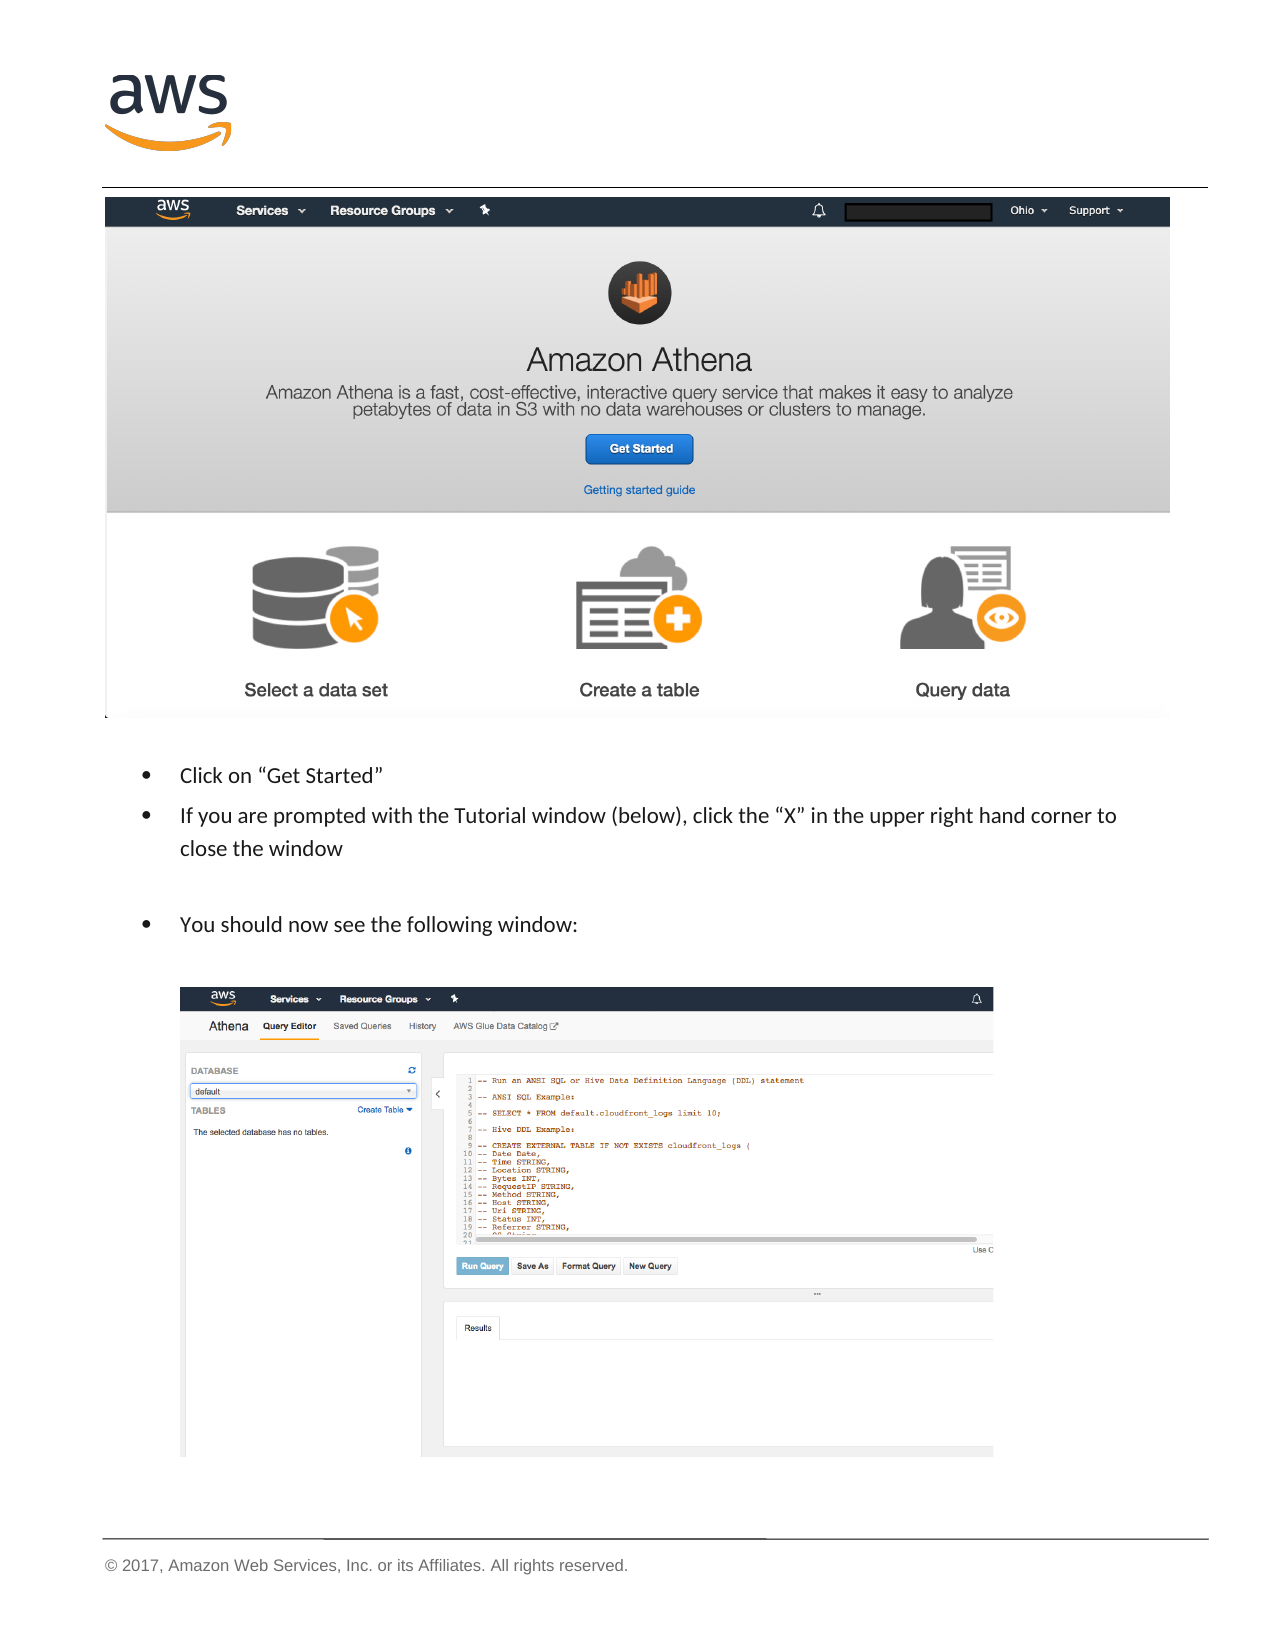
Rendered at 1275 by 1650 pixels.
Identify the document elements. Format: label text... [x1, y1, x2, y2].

picture [105, 75, 232, 151]
picture [105, 197, 1170, 718]
list If you are prompted with the Tutorial window (below), click the “X” in the upper right hand corner to close the window [142, 801, 1170, 862]
list You should now see the following window: [142, 911, 1170, 938]
list Click on “Get Started” [142, 761, 1170, 789]
picture [180, 987, 994, 1457]
